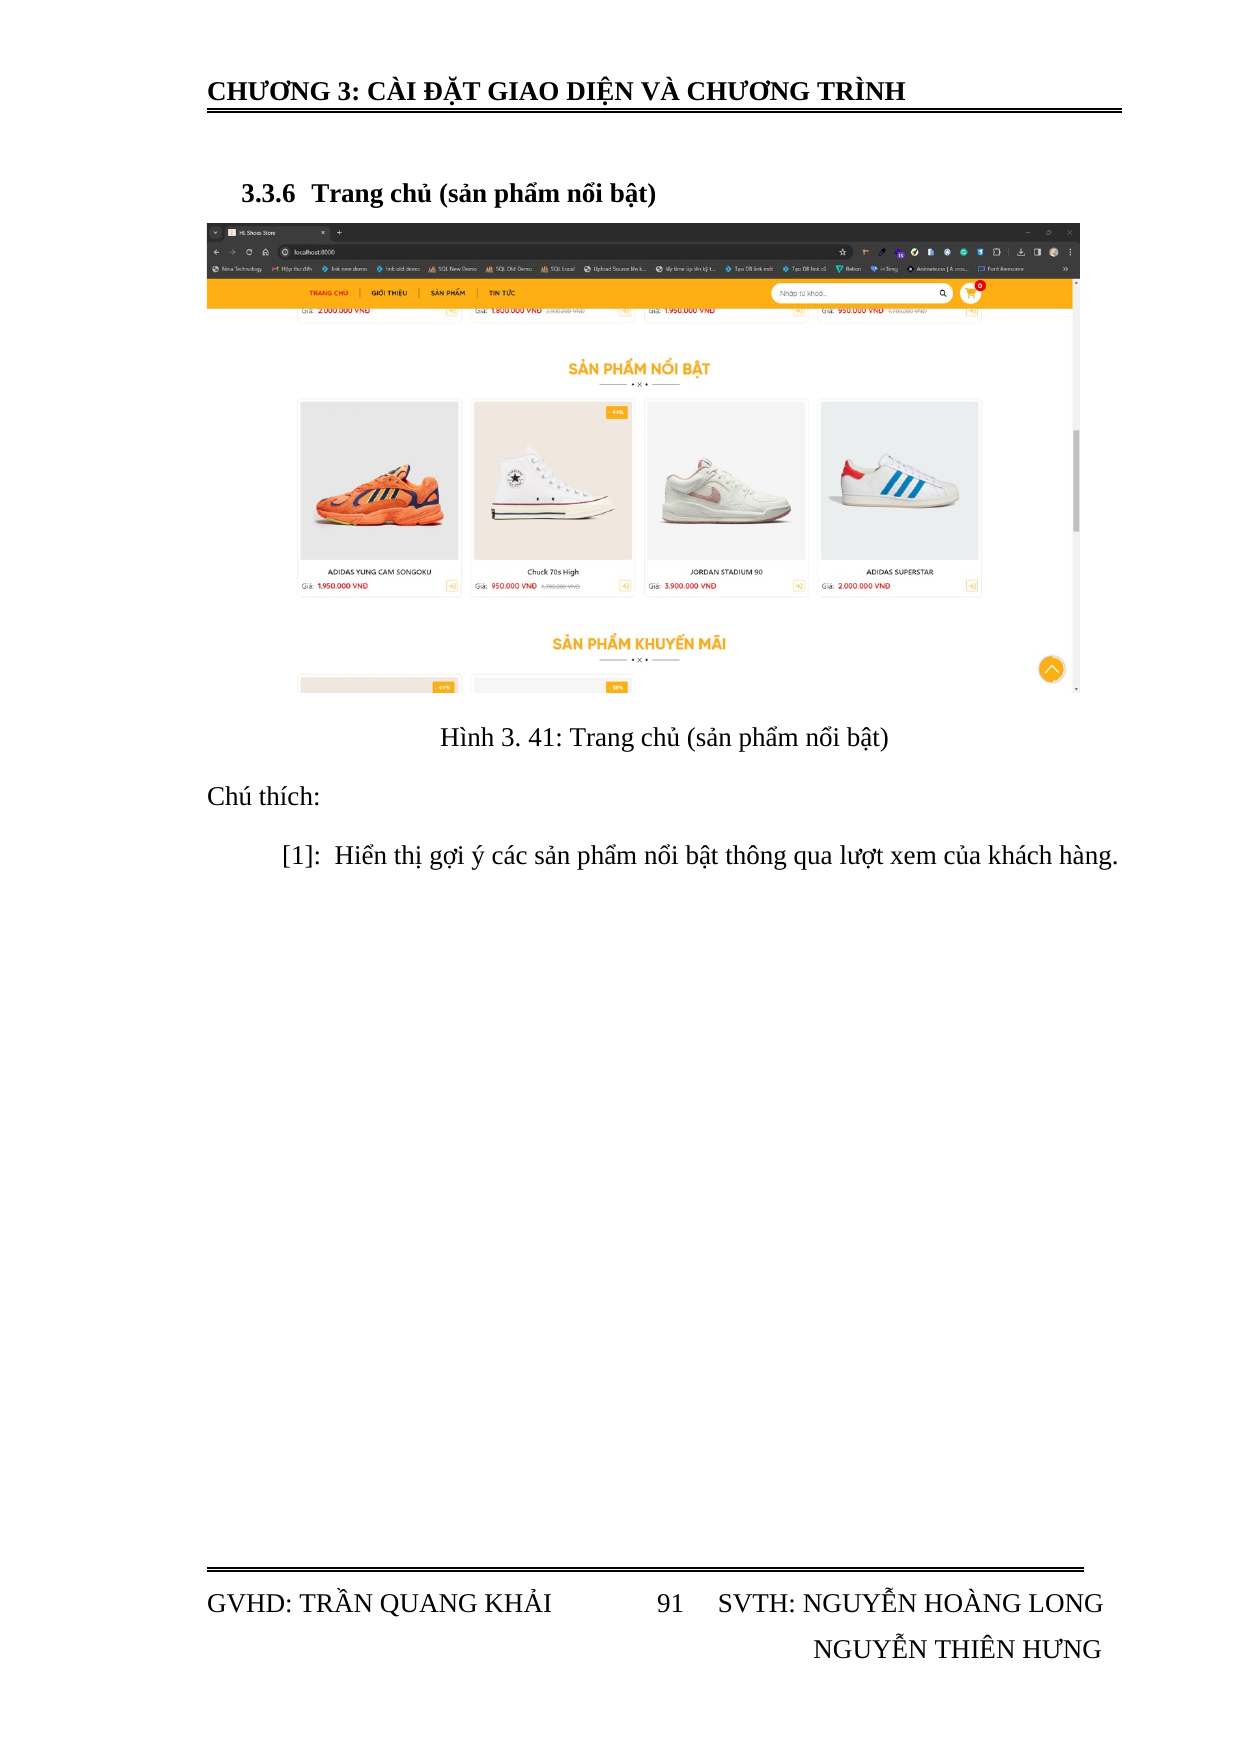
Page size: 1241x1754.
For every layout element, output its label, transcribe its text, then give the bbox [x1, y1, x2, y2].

list Hiển thị gợi ý các sản phẩm nổi bật thông qua lượt xem của khách hàng. [282, 839, 1122, 871]
text Chú thích: [207, 780, 1122, 811]
list Trang chủ (sản phẩm nổi bật) [295, 177, 1122, 208]
text Hình 3. 41: Trang chủ (sản phẩm nổi bật) [207, 721, 1122, 752]
picture [206, 223, 1080, 693]
